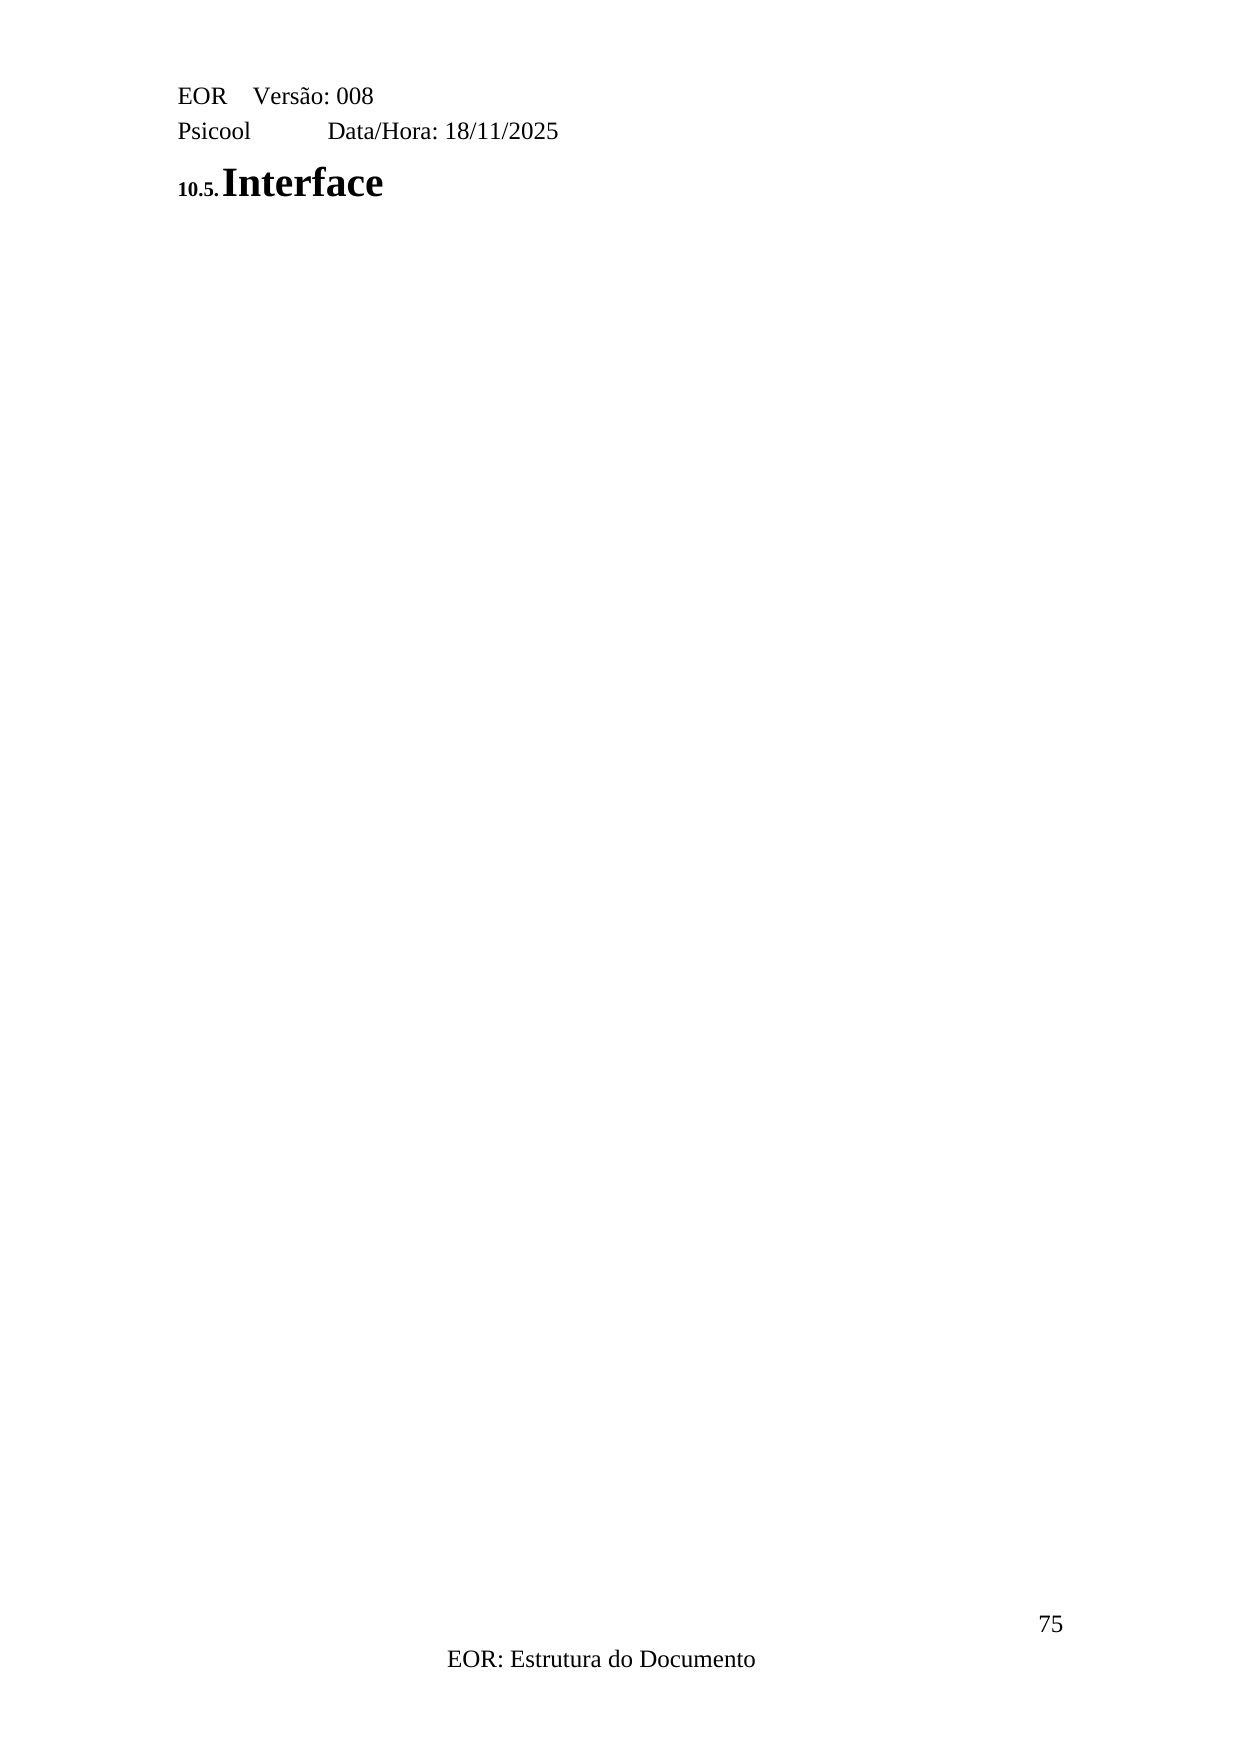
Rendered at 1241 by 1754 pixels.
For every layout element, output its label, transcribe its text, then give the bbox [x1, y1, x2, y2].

list Interface [177, 157, 1063, 205]
